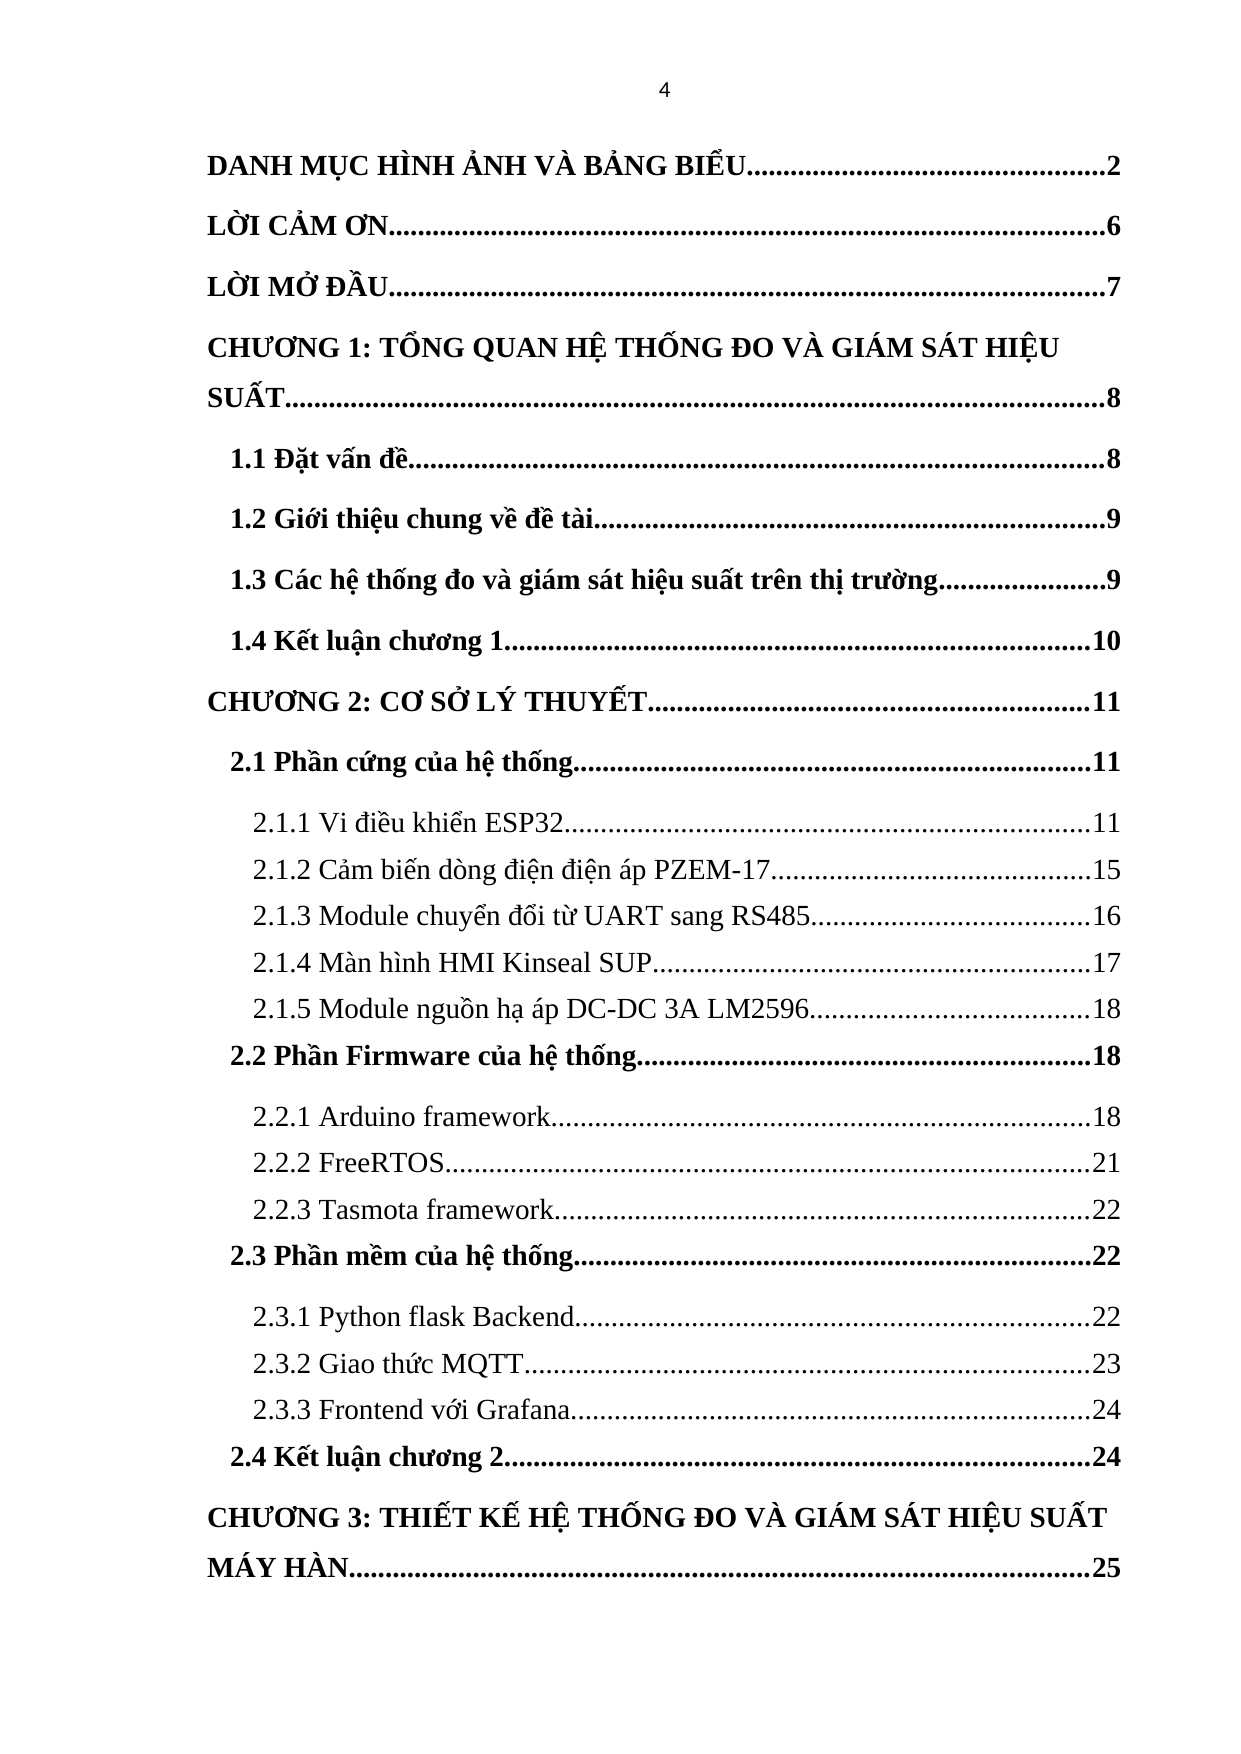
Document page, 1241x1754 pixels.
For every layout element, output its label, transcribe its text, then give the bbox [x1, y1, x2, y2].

text 2.1.4 Màn hình HMI Kinseal SUP 17 [253, 945, 1122, 978]
text LỜI MỞ ĐẦU 7 [207, 269, 1122, 303]
text 2.4 Kết luận chương 2 24 [230, 1439, 1122, 1472]
text 2.1.3 Module chuyển đổi từ UART sang RS485 16 [253, 898, 1122, 932]
text 2.3.2 Giao thức MQTT 23 [253, 1346, 1122, 1379]
text 2.1 Phần cứng của hệ thống 11 [230, 744, 1122, 778]
text 1.1 Đặt vấn đề 8 [230, 441, 1122, 474]
text CHƯƠNG 1: TỔNG QUAN HỆ THỐNG ĐO VÀ GIÁM SÁT HIỆU SUẤT 8 [207, 330, 1122, 414]
text 1.2 Giới thiệu chung về đề tài 9 [230, 502, 1122, 535]
text 2.1.5 Module nguồn hạ áp DC-DC 3A LM2596 18 [253, 992, 1122, 1025]
text CHƯƠNG 3: THIẾT KẾ HỆ THỐNG ĐO VÀ GIÁM SÁT HIỆU SUẤT MÁY HÀN 25 [207, 1500, 1122, 1583]
text 1.4 Kết luận chương 1 10 [230, 623, 1122, 657]
text LỜI CẢM ƠN 6 [207, 208, 1122, 242]
text CHƯƠNG 2: CƠ SỞ LÝ THUYẾT 11 [207, 684, 1122, 717]
text 2.1.1 Vi điều khiển ESP32 11 [253, 805, 1122, 839]
text 2.3 Phần mềm của hệ thống 22 [230, 1238, 1122, 1272]
text 2.2.2 FreeRTOS 21 [253, 1145, 1122, 1179]
text 2.3.3 Frontend với Grafana 24 [253, 1392, 1122, 1426]
text 2.2 Phần Firmware của hệ thống 18 [230, 1038, 1122, 1072]
text DANH MỤC HÌNH ẢNH VÀ BẢNG BIỂU 2 [207, 148, 1122, 181]
text 2.2.3 Tasmota framework 22 [253, 1192, 1122, 1226]
text 1.3 Các hệ thống đo và giám sát hiệu suất trên thị trường 9 [230, 562, 1122, 596]
text 2.2.1 Arduino framework 18 [253, 1099, 1122, 1132]
text 2.1.2 Cảm biến dòng điện điện áp PZEM-17 15 [253, 852, 1122, 885]
text 2.3.1 Python flask Backend 22 [253, 1299, 1122, 1333]
